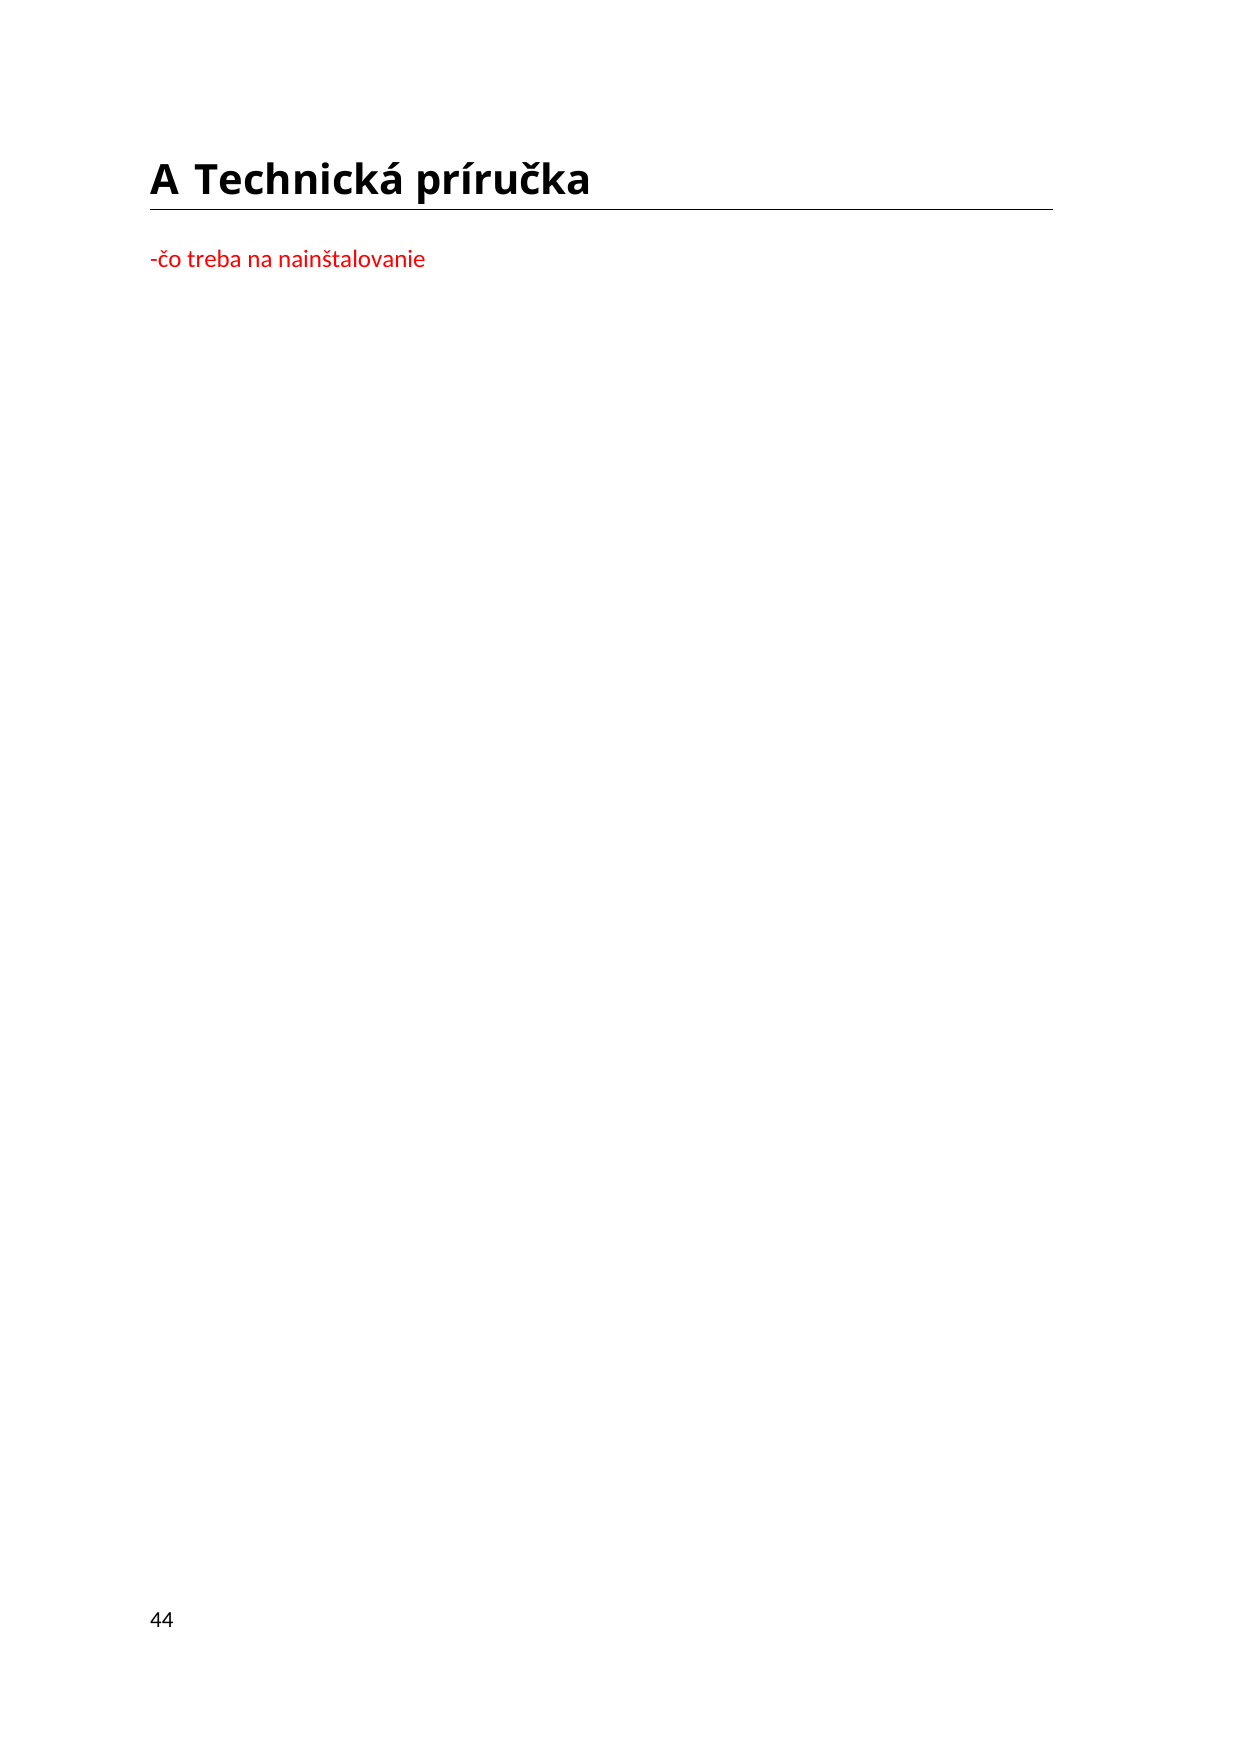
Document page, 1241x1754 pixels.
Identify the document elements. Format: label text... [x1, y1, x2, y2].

text -čo treba na nainštalovanie [150, 243, 1053, 274]
list Technická príručka [150, 150, 1053, 209]
